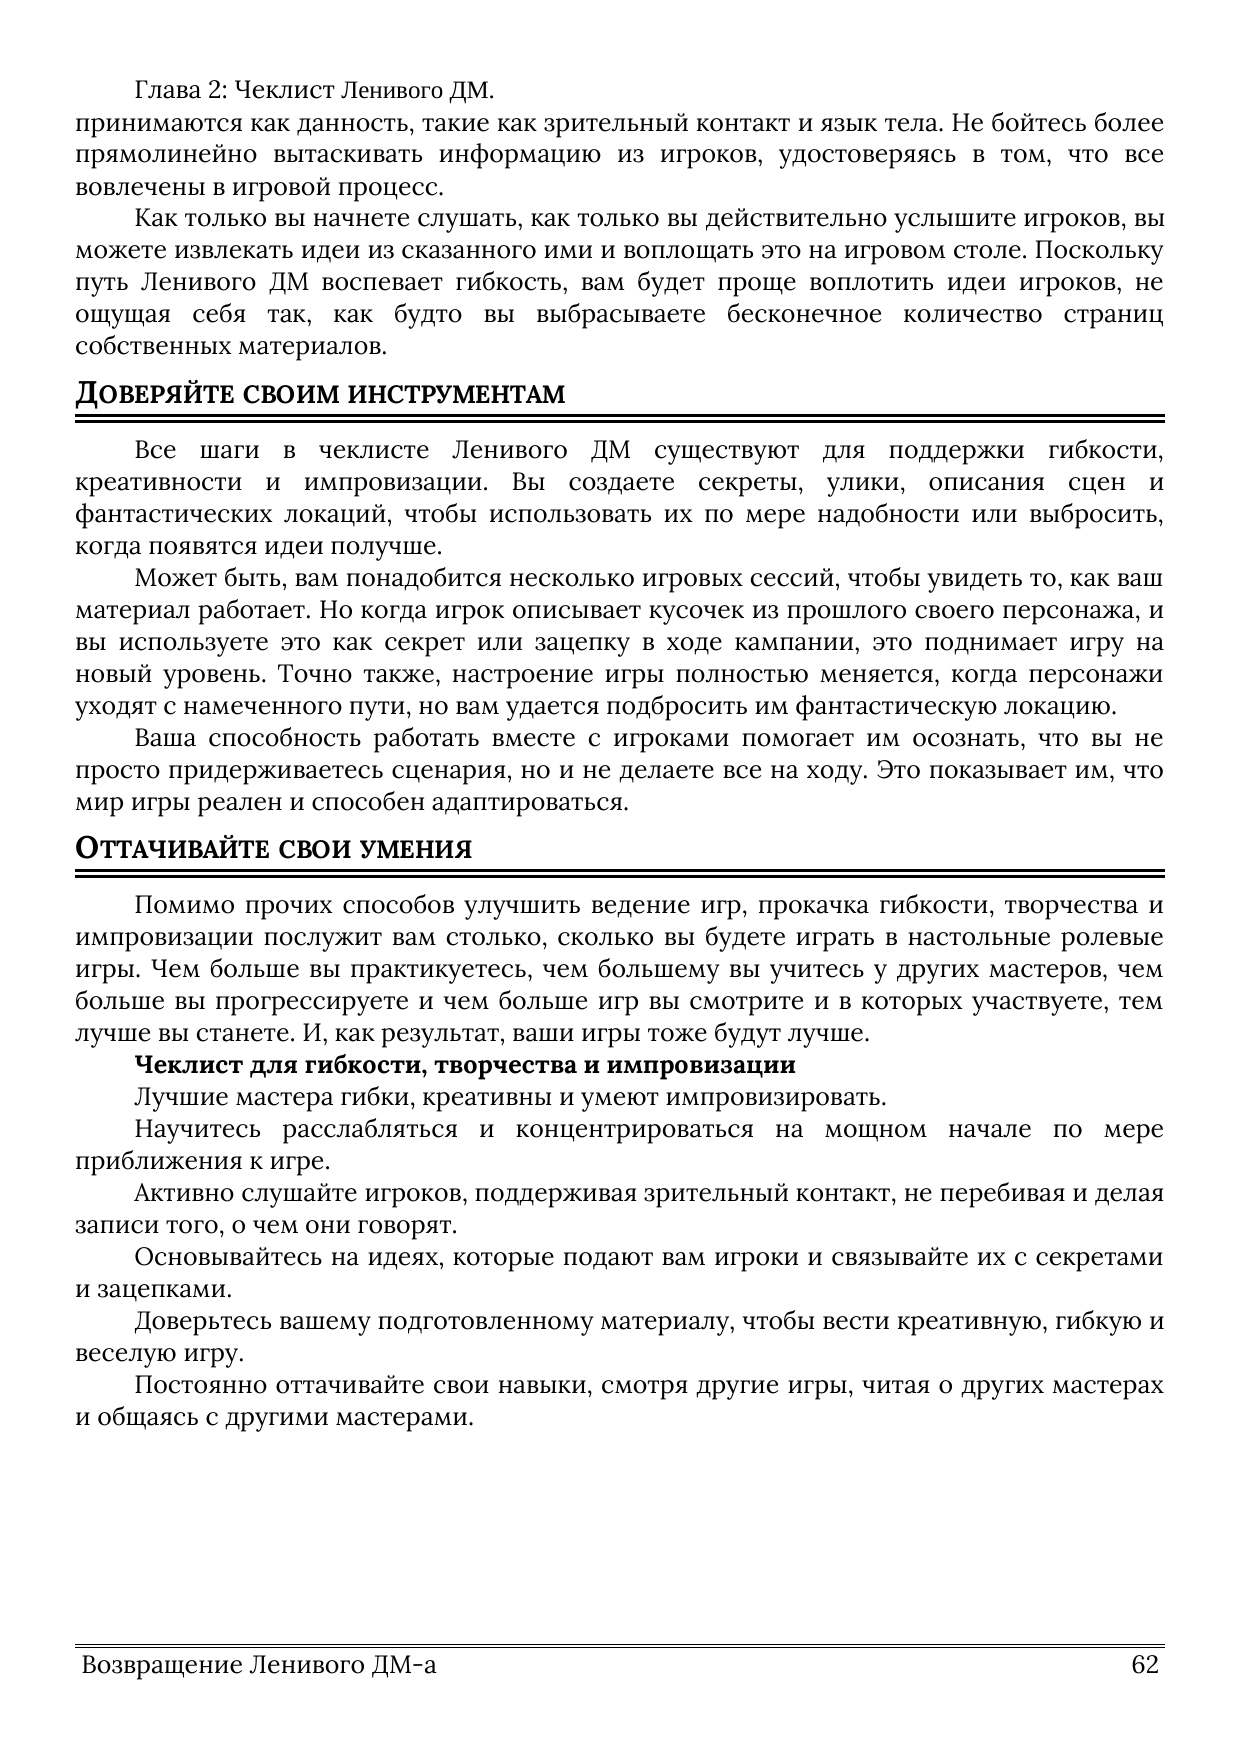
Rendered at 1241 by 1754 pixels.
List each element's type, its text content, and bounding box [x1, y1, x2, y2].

subtitle Доверяйте своим инструментам [75, 372, 1165, 414]
text Научитесь расслабляться и концентрироваться на мощном начале по мере приближения к игре. [75, 1112, 1165, 1176]
subtitle Оттачивайте свои умения [75, 827, 1165, 869]
text Основывайтесь на идеях, которые подают вам игроки и связывайте их с секретами и зацепками. [75, 1240, 1165, 1304]
text Как только вы начнете слушать, как только вы действительно услышите игроков, вы можете извлекать идеи из сказанного ими и воплощать это на игровом столе. Поскольку путь Ленивого ДМ воспевает гибкость, вам будет проще воплотить идеи игроков, не ощущая себя так, как будто вы выбрасываете бесконечное количество страниц собственных материалов. [75, 202, 1165, 362]
text Доверьтесь вашему подготовленному материалу, чтобы вести креативную, гибкую и веселую игру. [75, 1304, 1165, 1368]
text Активно слушайте игроков, поддерживая зрительный контакт, не перебивая и делая записи того, о чем они говорят. [75, 1176, 1165, 1240]
text Все шаги в чеклисте Ленивого ДМ существуют для поддержки гибкости, креативности и импровизации. Вы создаете секреты, улики, описания сцен и фантастических локаций, чтобы использовать их по мере надобности или выбросить, когда появятся идеи получше. [75, 433, 1165, 561]
text Ваша способность работать вместе с игроками помогает им осознать, что вы не просто придерживаетесь сценария, но и не делаете все на ходу. Это показывает им, что мир игры реален и способен адаптироваться. [75, 721, 1165, 817]
text Лучшие мастера гибки, креативны и умеют импровизировать. [75, 1080, 1165, 1112]
text Постоянно оттачивайте свои навыки, смотря другие игры, читая о других мастерах и общаясь с другими мастерами. [75, 1368, 1165, 1432]
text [75, 106, 1165, 202]
text Чеклист для гибкости, творчества и импровизации [75, 1048, 1165, 1080]
text Может быть, вам понадобится несколько игровых сессий, чтобы увидеть то, как ваш материал работает. Но когда игрок описывает кусочек из прошлого своего персонажа, и вы используете это как секрет или зацепку в ходе кампании, это поднимает игру на новый уровень. Точно также, настроение игры полностью меняется, когда персонажи уходят с намеченного пути, но вам удается подбросить им фантастическую локацию. [75, 561, 1165, 721]
text Помимо прочих способов улучшить ведение игр, прокачка гибкости, творчества и импровизации послужит вам столько, сколько вы будете играть в настольные ролевые игры. Чем больше вы практикуетесь, чем большему вы учитесь у других мастеров, чем больше вы прогрессируете и чем больше игр вы смотрите и в которых участвуете, тем лучше вы станете. И, как результат, ваши игры тоже будут лучше. [75, 888, 1165, 1048]
